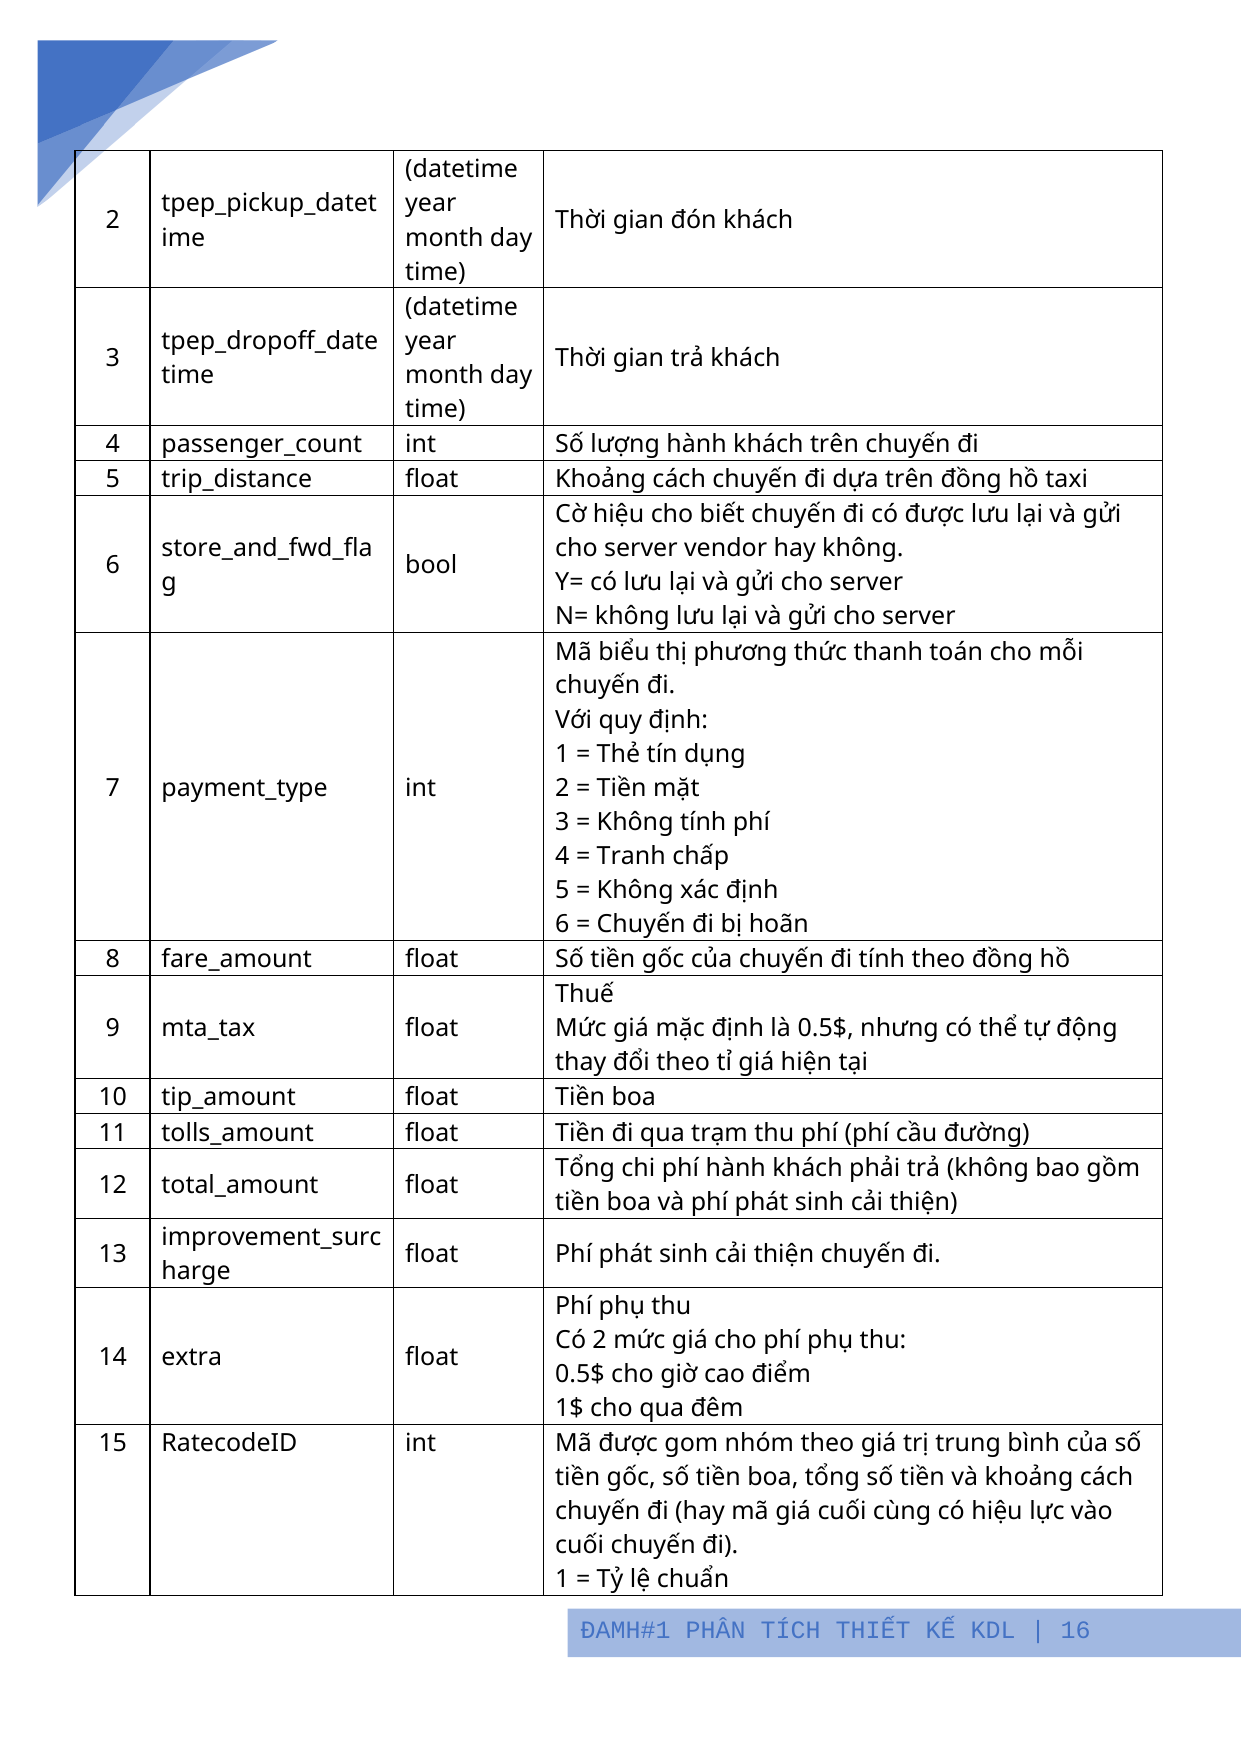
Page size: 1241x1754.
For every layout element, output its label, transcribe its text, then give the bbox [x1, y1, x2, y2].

table_cell 12 [76, 1149, 149, 1217]
table_cell Phí phụ thu Có 2 mức giá cho phí phụ thu: 0.5$ cho giờ cao điểm 1$ cho qua đêm [544, 1288, 1162, 1424]
table_cell mta_tax [151, 976, 393, 1078]
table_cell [544, 1425, 1162, 1595]
table_cell Thời gian đón khách [544, 151, 1162, 287]
table_cell float [394, 941, 543, 975]
table_cell int [394, 1425, 543, 1595]
table_cell 10 [76, 1079, 149, 1113]
table_cell Mã biểu thị phương thức thanh toán cho mỗi chuyến đi. Với quy định: 1 = Thẻ tín dụng 2 = Tiền mặt 3 = Không tính phí 4 = Tranh chấp 5 = Không xác định 6 = Chuyến đi bị hoãn [544, 633, 1162, 940]
table_cell (datetime year month day time) [394, 288, 543, 424]
table_cell int [394, 633, 543, 940]
table_cell Thời gian trả khách [544, 288, 1162, 424]
table_cell tolls_amount [151, 1114, 393, 1148]
table_cell improvement_surcharge [151, 1219, 393, 1287]
table_cell total_amount [151, 1149, 393, 1217]
table_cell float [394, 1149, 543, 1217]
table_cell int [394, 426, 543, 460]
table_cell 11 [76, 1114, 149, 1148]
table_cell Số tiền gốc của chuyến đi tính theo đồng hồ [544, 941, 1162, 975]
table_cell RatecodeID [151, 1425, 393, 1595]
table_cell payment_type [151, 633, 393, 940]
table_cell passenger_count [151, 426, 393, 460]
table_cell Khoảng cách chuyến đi dựa trên đồng hồ taxi [544, 461, 1162, 495]
table_cell 3 [76, 288, 149, 424]
table_cell float [394, 461, 543, 495]
table_cell trip_distance [151, 461, 393, 495]
table_cell 6 [76, 496, 149, 632]
table_cell fare_amount [151, 941, 393, 975]
table_cell float [394, 976, 543, 1078]
table_cell Số lượng hành khách trên chuyến đi [544, 426, 1162, 460]
table_cell tpep_dropoff_datetime [151, 288, 393, 424]
table_cell tpep_pickup_datetime [151, 151, 393, 287]
table_cell 8 [76, 941, 149, 975]
table_cell float [394, 1288, 543, 1424]
picture [37, 40, 279, 209]
table_cell Phí phát sinh cải thiện chuyến đi. [544, 1219, 1162, 1287]
table_cell float [394, 1219, 543, 1287]
table_cell store_and_fwd_flag [151, 496, 393, 632]
table_cell float [394, 1079, 543, 1113]
table_cell 13 [76, 1219, 149, 1287]
table_cell 4 [76, 426, 149, 460]
table_cell 2 [76, 151, 149, 287]
table_cell Thuế Mức giá mặc định là 0.5$, nhưng có thể tự động thay đổi theo tỉ giá hiện tại [544, 976, 1162, 1078]
table_cell 7 [76, 633, 149, 940]
table_cell bool [394, 496, 543, 632]
table_cell 9 [76, 976, 149, 1078]
table_cell 15 [76, 1425, 149, 1595]
table_cell Tiền boa [544, 1079, 1162, 1113]
table_cell extra [151, 1288, 393, 1424]
table_cell 5 [76, 461, 149, 495]
table_cell float [394, 1114, 543, 1148]
table_cell 14 [76, 1288, 149, 1424]
table_cell Tổng chi phí hành khách phải trả (không bao gồm tiền boa và phí phát sinh cải thiện) [544, 1149, 1162, 1217]
table_cell Cờ hiệu cho biết chuyến đi có được lưu lại và gửi cho server vendor hay không. Y= có lưu lại và gửi cho server N= không lưu lại và gửi cho server [544, 496, 1162, 632]
table_cell (datetime year month day time) [394, 151, 543, 287]
table_cell tip_amount [151, 1079, 393, 1113]
table_cell Tiền đi qua trạm thu phí (phí cầu đường) [544, 1114, 1162, 1148]
